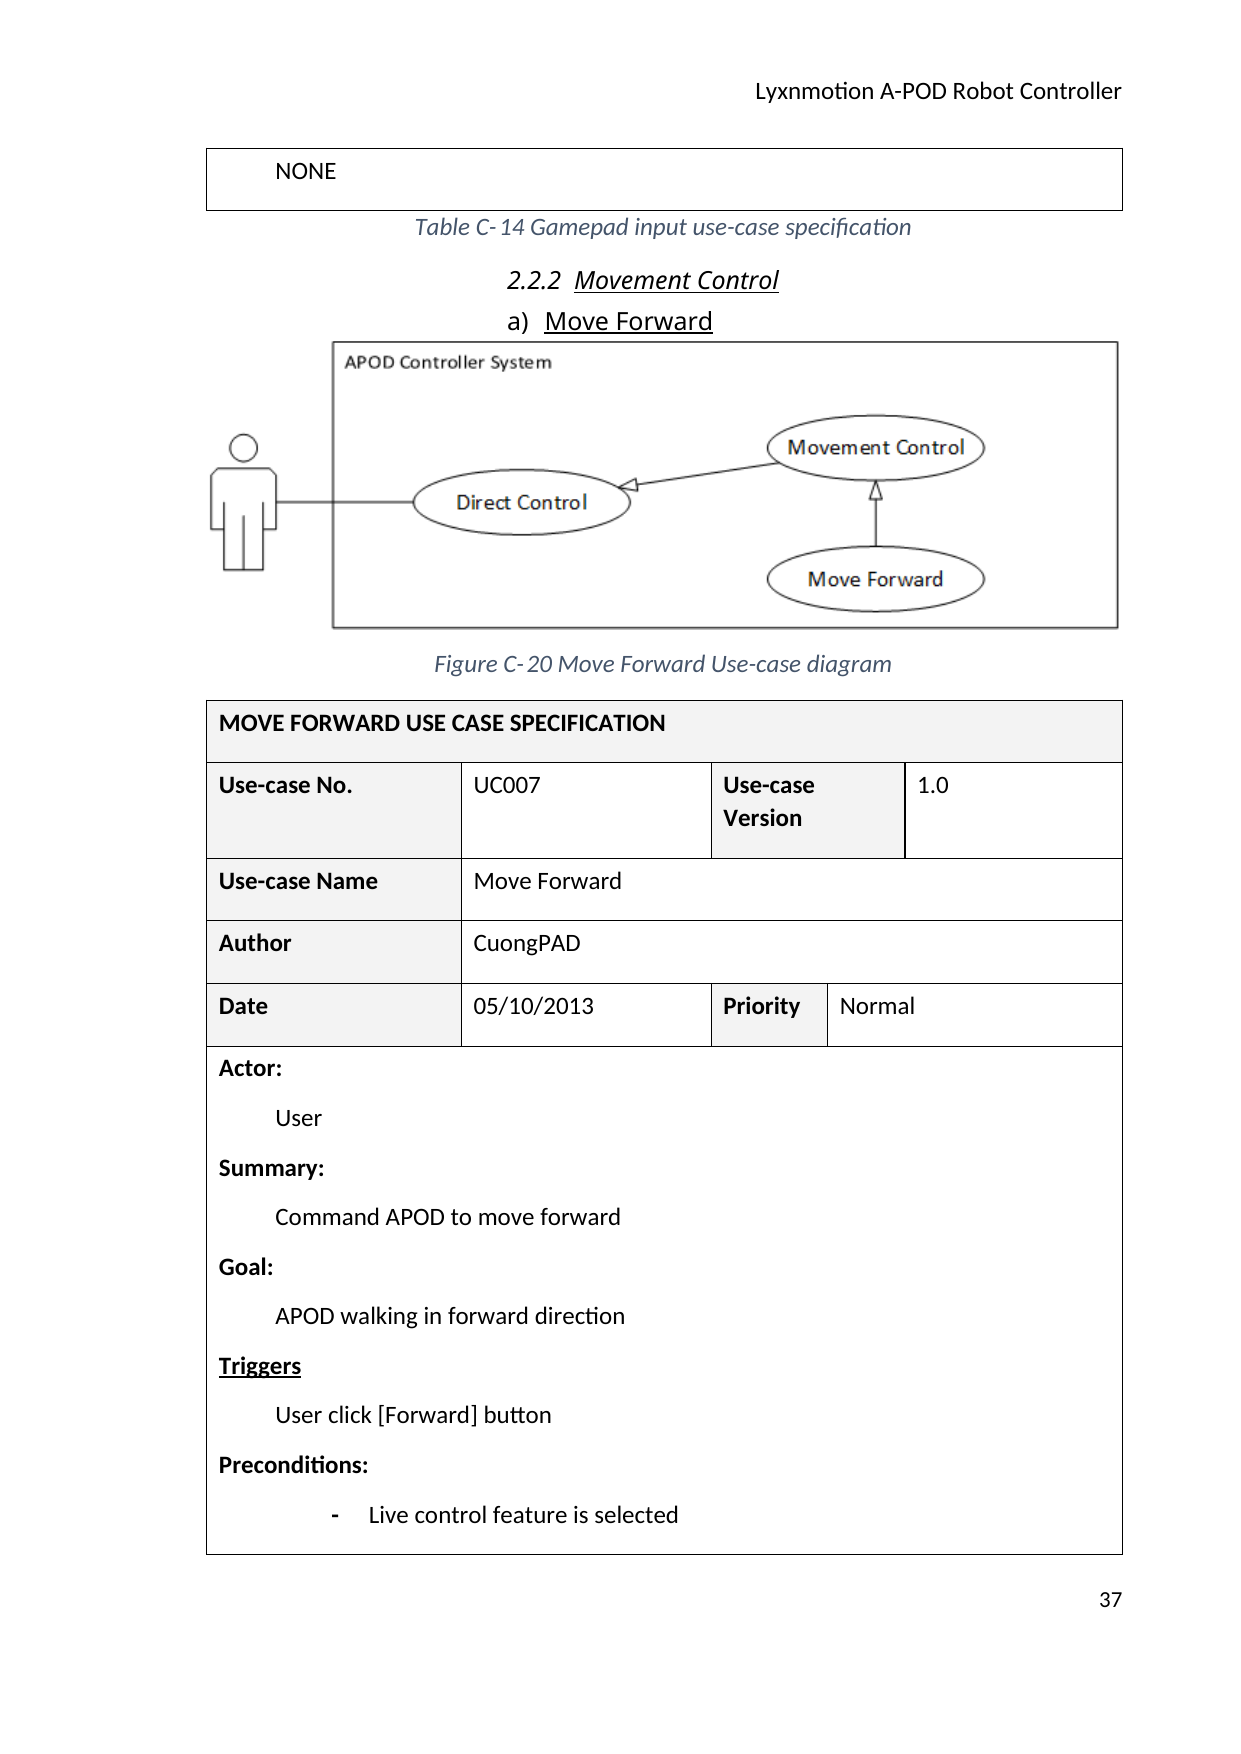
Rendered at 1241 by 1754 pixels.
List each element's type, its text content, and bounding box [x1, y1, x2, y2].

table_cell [207, 1047, 1122, 1554]
table_cell Priority [712, 984, 827, 1046]
table_cell Use-case Name [207, 859, 461, 920]
table_cell Normal [828, 984, 1122, 1046]
table_cell UC007 [462, 763, 711, 858]
picture [206, 340, 1123, 630]
table_cell Use-case Version [712, 763, 904, 858]
text Figure C-8 Move Forward Use-case diagram [207, 648, 1122, 679]
subtitle Move Forward [507, 304, 1122, 338]
table_header MOVE FORWARD USE CASE SPECIFICATION [207, 701, 1122, 762]
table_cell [207, 149, 1122, 210]
subtitle Movement Control [507, 263, 1122, 297]
table_cell 05/10/2013 [462, 984, 711, 1046]
table_cell Move Forward [462, 859, 1122, 920]
table_cell Author [207, 921, 461, 983]
table_cell CuongPAD [462, 921, 1122, 983]
table_cell Use-case No. [207, 763, 461, 858]
table_cell 1.0 [906, 763, 1122, 858]
text Table C-6 Gamepad input use-case specification [207, 211, 1122, 242]
table_cell Date [207, 984, 461, 1046]
